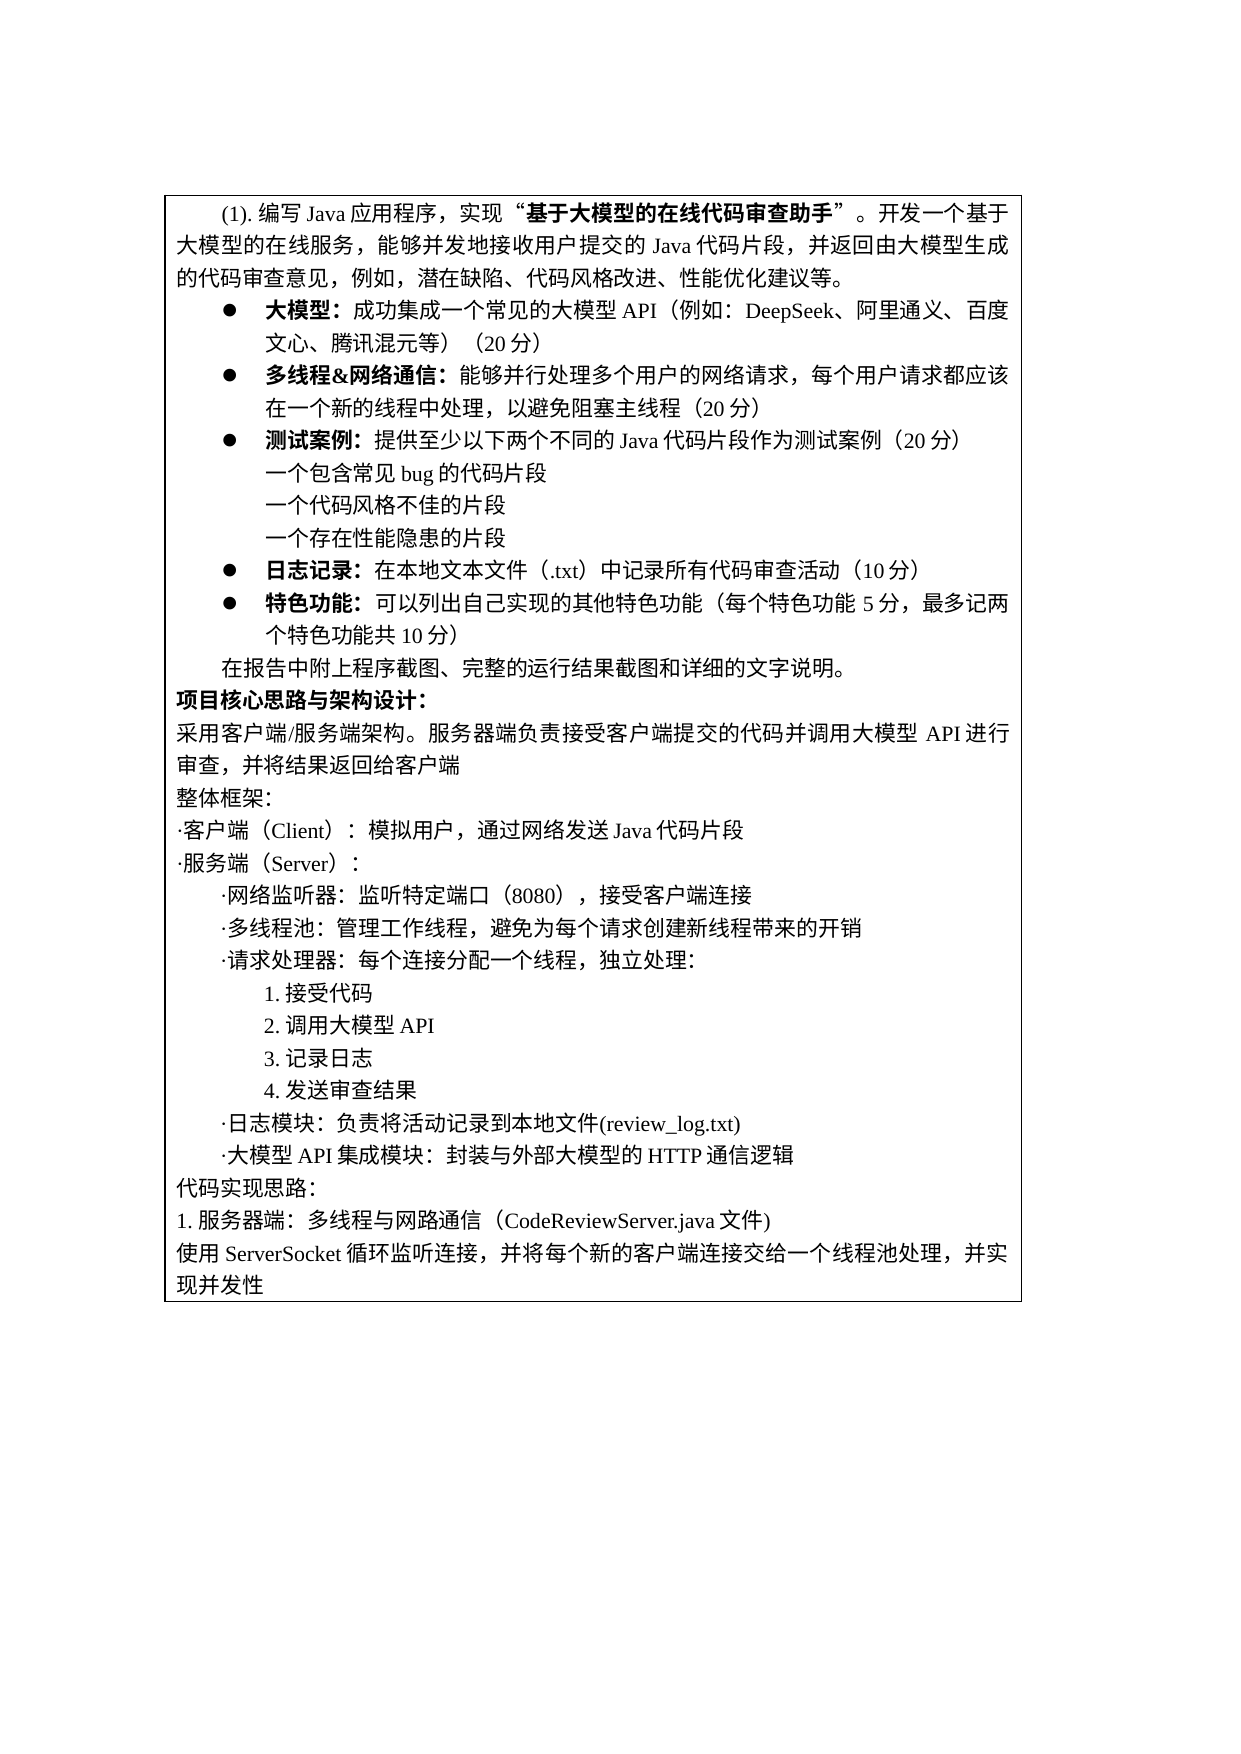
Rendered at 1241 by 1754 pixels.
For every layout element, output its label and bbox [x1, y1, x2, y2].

table_header [166, 196, 1021, 1301]
